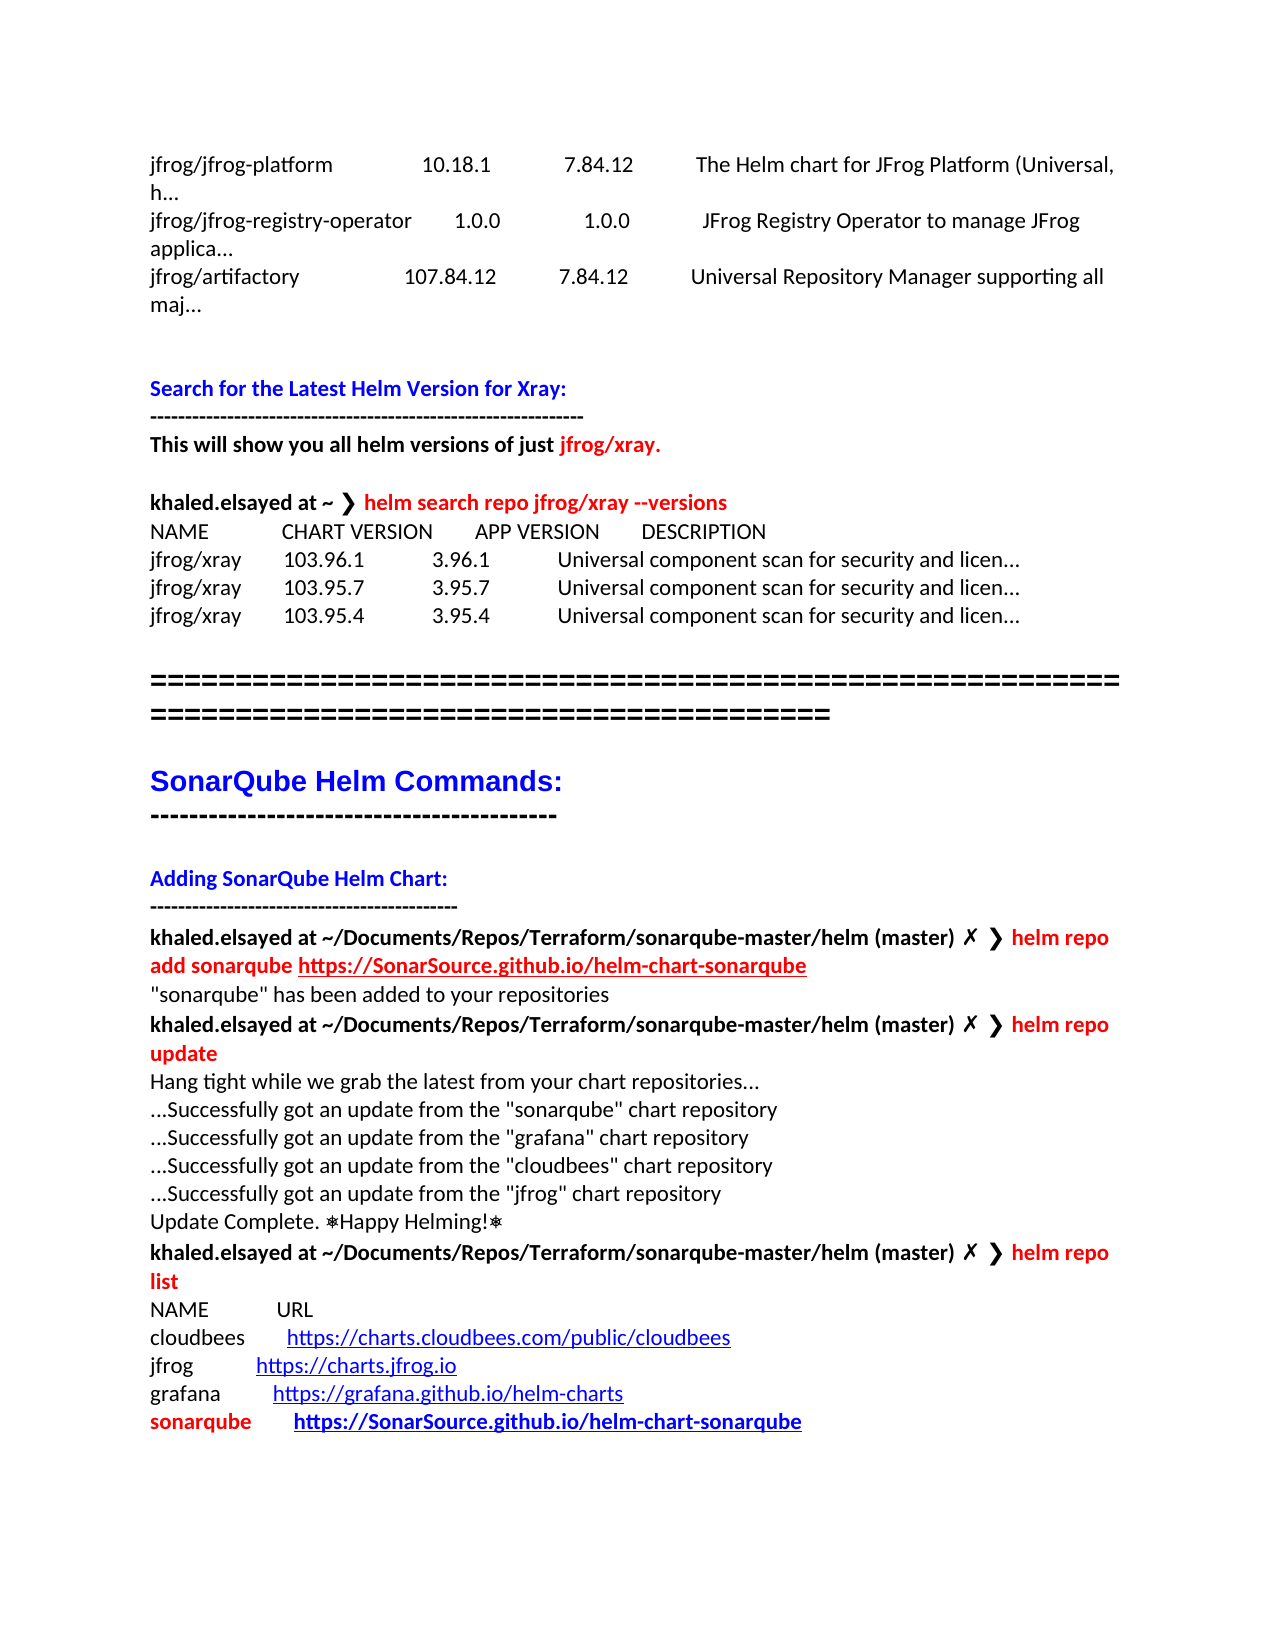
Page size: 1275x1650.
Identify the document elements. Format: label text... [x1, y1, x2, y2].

text Adding SonarQube Helm Chart: [150, 864, 1125, 892]
text "sonarqube" has been added to your repositories [150, 980, 1125, 1008]
text NAME CHART VERSION APP VERSION DESCRIPTION [150, 517, 1125, 546]
text ...Successfully got an update from the "jfrog" chart repository [150, 1179, 1125, 1207]
text khaled.elsayed at ~/Documents/Repos/Terraform/sonarqube-master/helm (master) ✗ ❯ helm repo add sonarqube https://SonarSource.github.io/helm-chart-sonarqube [150, 920, 1125, 980]
text -------------------------------------------------------------- [150, 402, 1125, 430]
text ------------------------------------------ [150, 797, 1125, 831]
text This will show you all helm versions of just jfrog/xray. [150, 430, 1125, 458]
text ...Successfully got an update from the "cloudbees" chart repository [150, 1151, 1125, 1179]
text Hang tight while we grab the latest from your chart repositories... [150, 1067, 1125, 1095]
text khaled.elsayed at ~/Documents/Repos/Terraform/sonarqube-master/helm (master) ✗ ❯ helm repo list [150, 1236, 1125, 1295]
text Update Complete. ⎈Happy Helming!⎈ [150, 1207, 1125, 1236]
text grafana https://grafana.github.io/helm-charts [150, 1379, 1125, 1407]
text SonarQube Helm Commands: [150, 764, 1125, 797]
text jfrog/xray 103.95.4 3.95.4 Universal component scan for security and licen... [150, 602, 1125, 629]
text jfrog/jfrog-registry-operator 1.0.0 1.0.0 JFrog Registry Operator to manage JFrog applica... [150, 206, 1125, 262]
text ...Successfully got an update from the "grafana" chart repository [150, 1123, 1125, 1151]
text jfrog/artifactory 107.84.12 7.84.12 Universal Repository Manager supporting all maj... [150, 262, 1125, 318]
text jfrog https://charts.jfrog.io [150, 1351, 1125, 1379]
text NAME URL [150, 1295, 1125, 1323]
text jfrog/jfrog-platform 10.18.1 7.84.12 The Helm chart for JFrog Platform (Universal, h... [150, 150, 1125, 206]
text Search for the Latest Helm Version for Xray: [150, 374, 1125, 402]
text ...Successfully got an update from the "sonarqube" chart repository [150, 1095, 1125, 1123]
text jfrog/xray 103.95.7 3.95.7 Universal component scan for security and licen... [150, 573, 1125, 602]
text cloudbees https://charts.cloudbees.com/public/cloudbees [150, 1323, 1125, 1351]
text khaled.elsayed at ~/Documents/Repos/Terraform/sonarqube-master/helm (master) ✗ ❯ helm repo update [150, 1008, 1125, 1067]
text -------------------------------------------- [150, 892, 1125, 920]
text khaled.elsayed at ~ ❯ helm search repo jfrog/xray --versions [150, 486, 1125, 517]
text jfrog/xray 103.96.1 3.96.1 Universal component scan for security and licen... [150, 546, 1125, 573]
text ================================================================================================= [150, 663, 1125, 730]
text sonarqube https://SonarSource.github.io/helm-chart-sonarqube [150, 1407, 1125, 1435]
